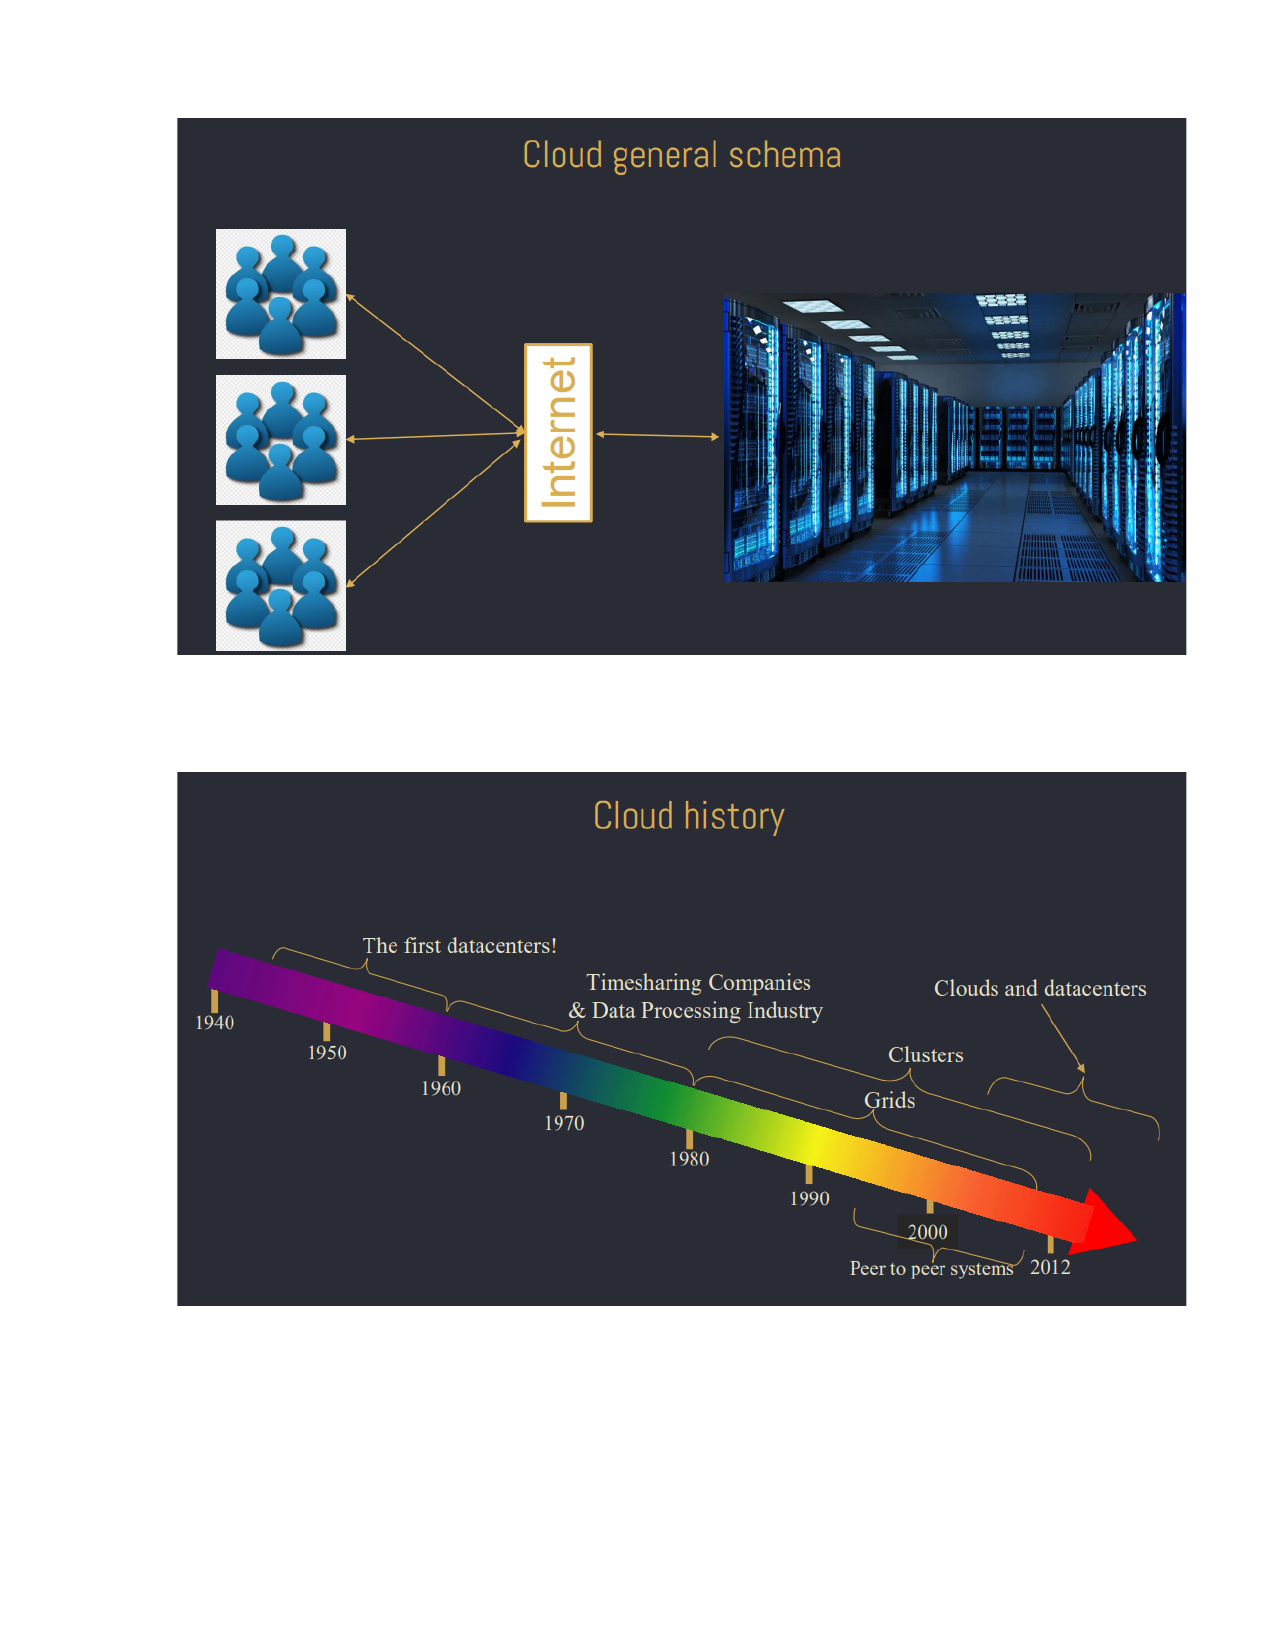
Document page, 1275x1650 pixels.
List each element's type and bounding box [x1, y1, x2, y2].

picture [177, 772, 1187, 1306]
picture [177, 118, 1187, 655]
